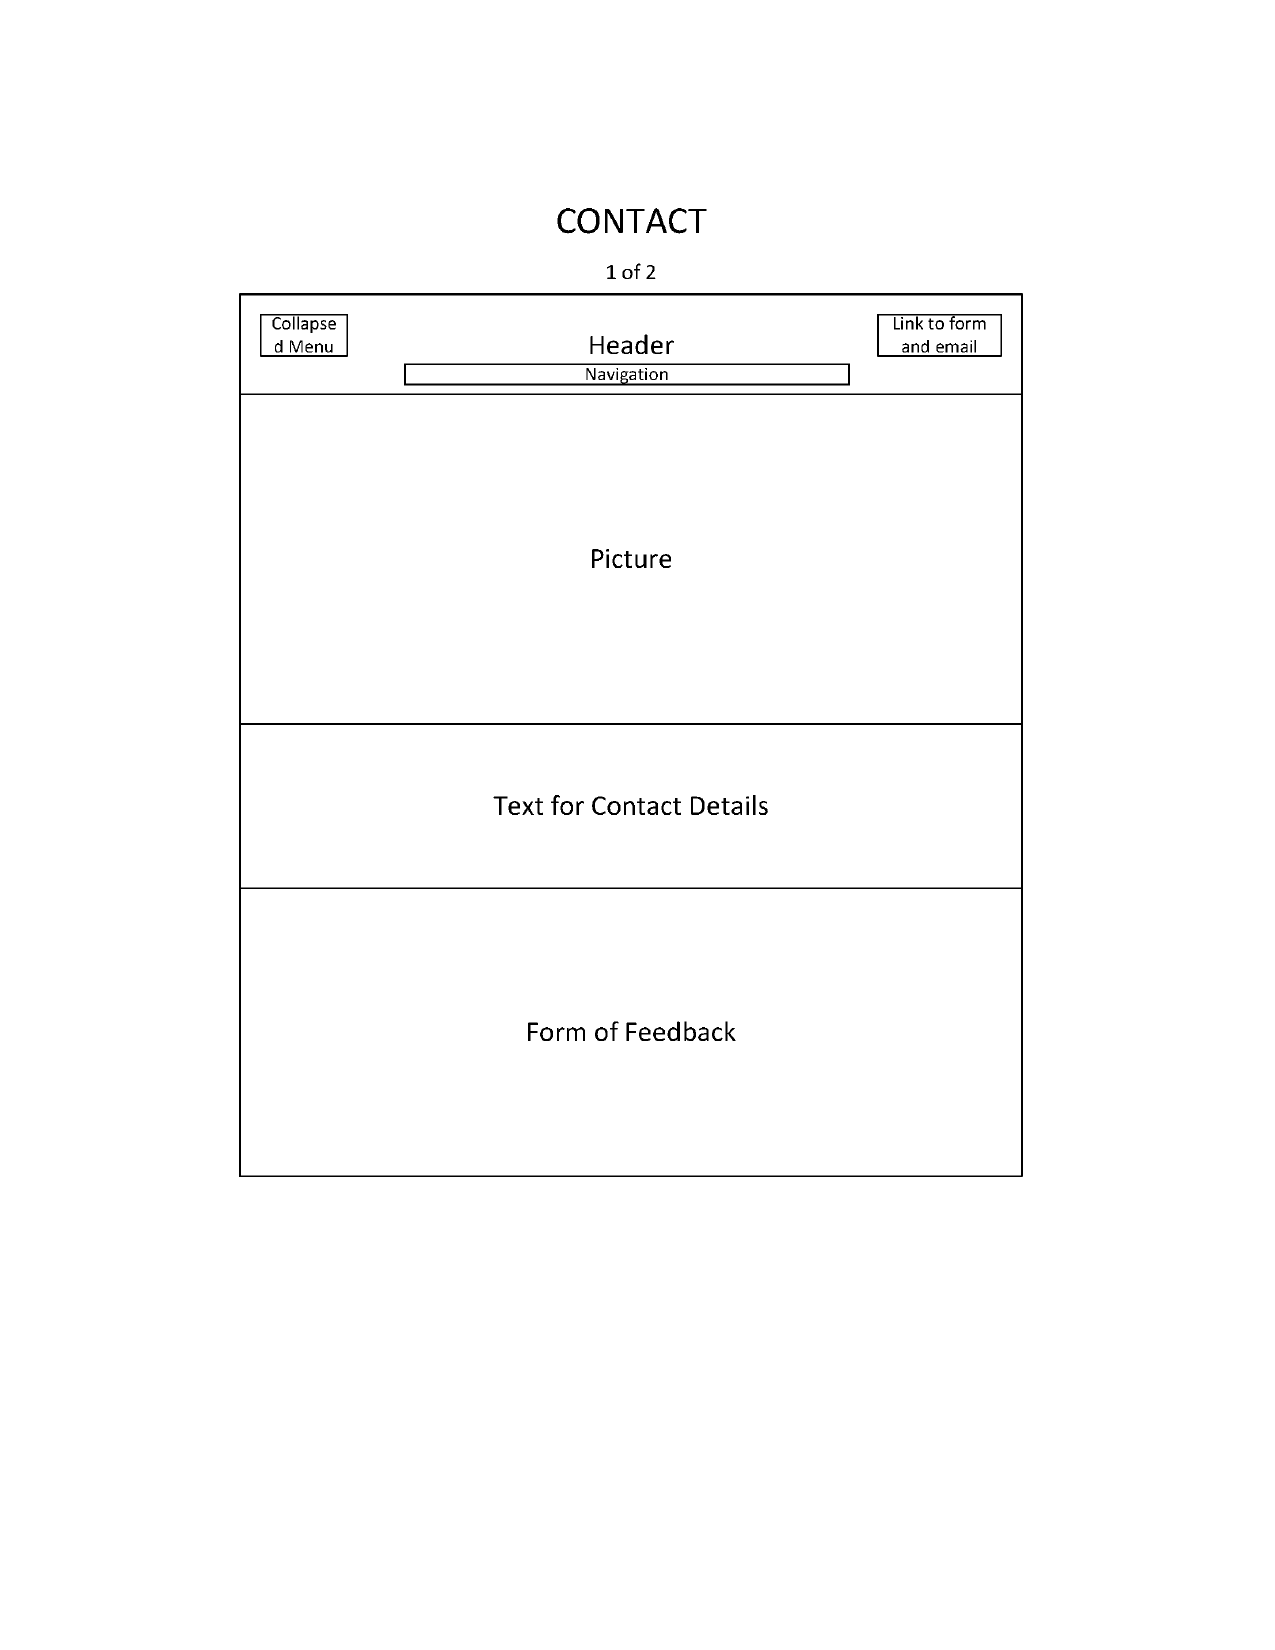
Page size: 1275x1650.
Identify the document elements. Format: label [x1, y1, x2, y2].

picture [150, 150, 1104, 1499]
